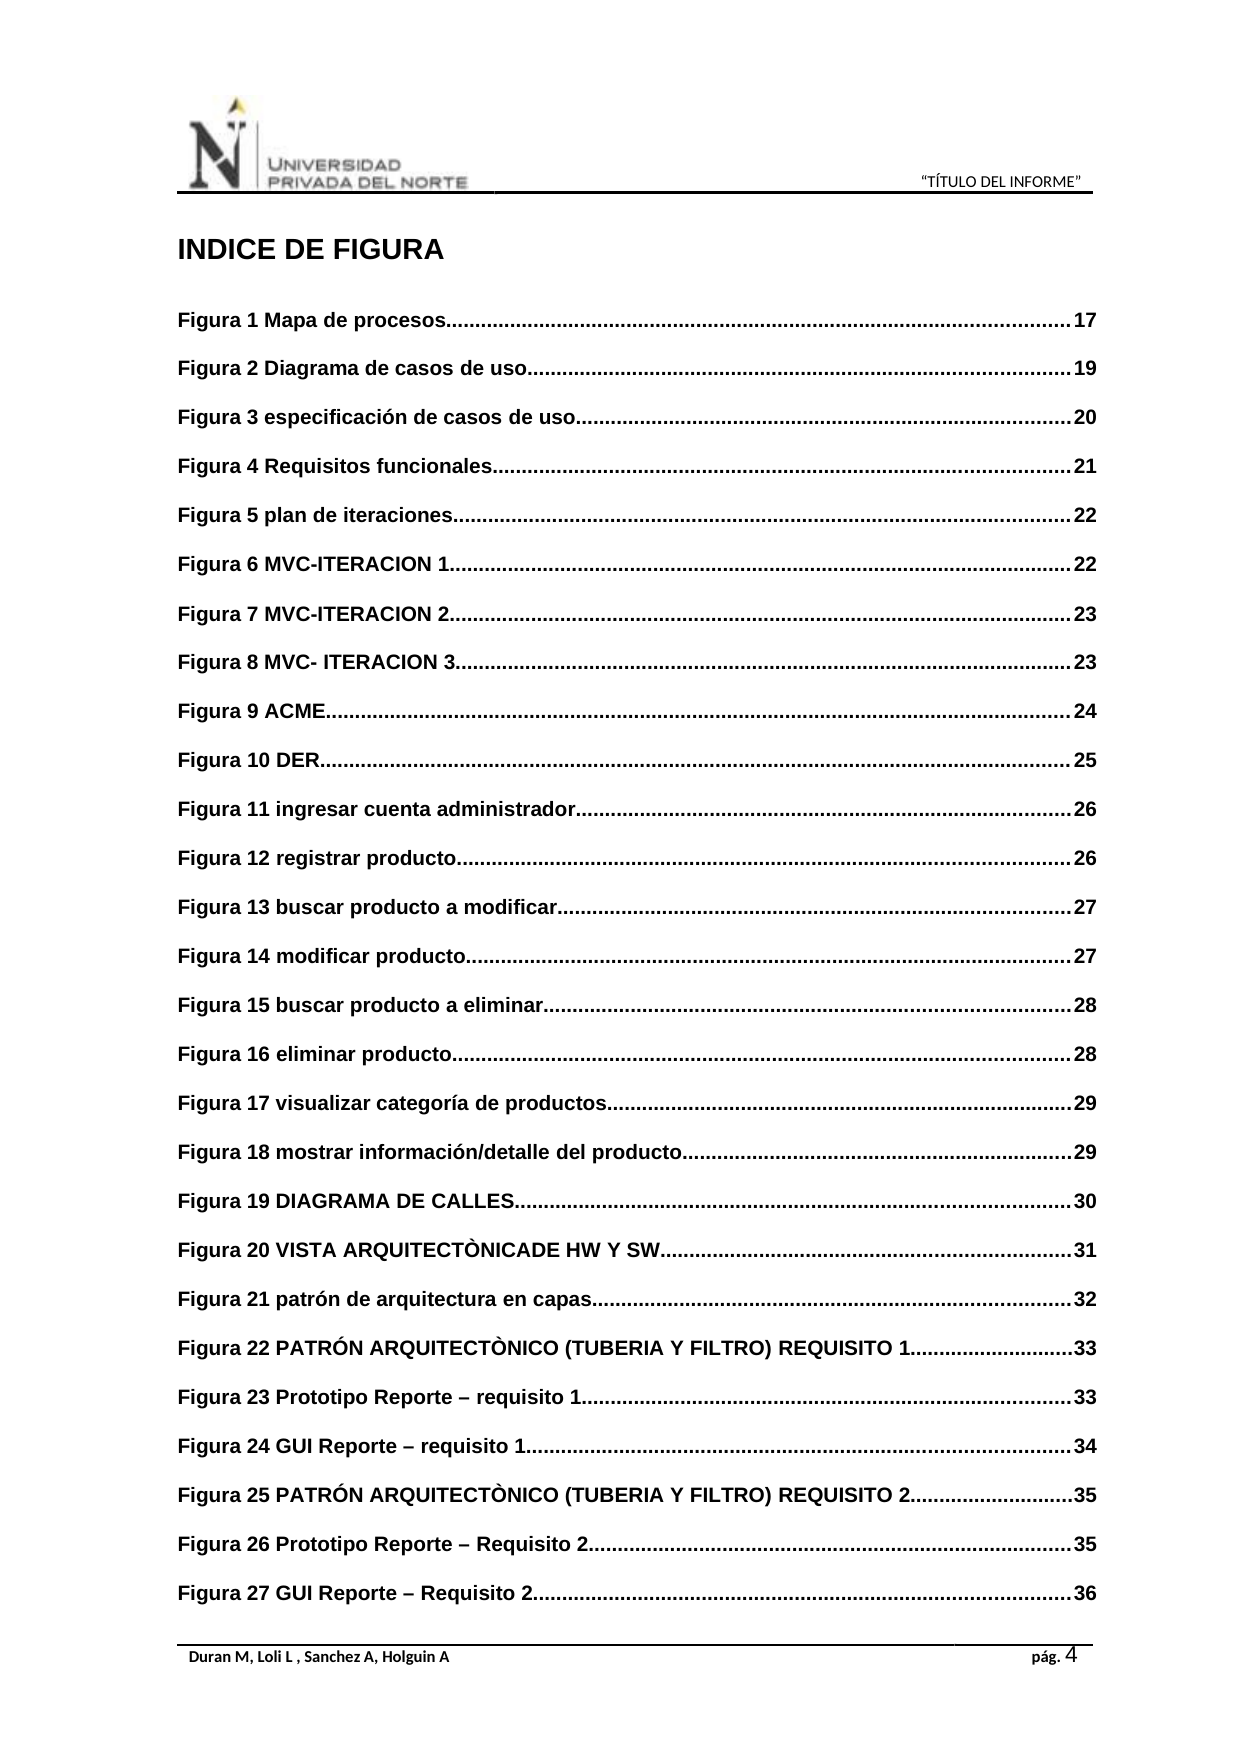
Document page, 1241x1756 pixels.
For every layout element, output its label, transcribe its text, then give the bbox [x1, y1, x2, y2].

text Figura 19 DIAGRAMA DE CALLES 30 [177, 1189, 1180, 1213]
text Figura 26 Prototipo Reporte – Requisito 2 35 [177, 1532, 1180, 1556]
text Figura 12 registrar producto 26 [177, 846, 1180, 870]
text Figura 17 visualizar categoría de productos 29 [177, 1091, 1180, 1115]
text Figura 15 buscar producto a eliminar 28 [177, 993, 1180, 1017]
text Figura 9 ACME 24 [177, 699, 1180, 723]
text Figura 14 modificar producto 27 [177, 944, 1180, 968]
text Figura 21 patrón de arquitectura en capas 32 [177, 1287, 1180, 1311]
text Figura 3 especificación de casos de uso 20 [177, 405, 1180, 429]
text Figura 20 VISTA ARQUITECTÒNICADE HW Y SW 31 [177, 1238, 1180, 1262]
text Figura 10 DER 25 [177, 748, 1180, 772]
text Figura 13 buscar producto a modificar 27 [177, 895, 1180, 919]
text Figura 24 GUI Reporte – requisito 1 34 [177, 1434, 1180, 1458]
text Figura 5 plan de iteraciones 22 [177, 503, 1180, 527]
text Figura 18 mostrar información/detalle del producto 29 [177, 1140, 1180, 1164]
picture [188, 95, 469, 191]
text Figura 11 ingresar cuenta administrador 26 [177, 797, 1180, 821]
text Figura 25 PATRÓN ARQUITECTÒNICO (TUBERIA Y FILTRO) REQUISITO 2 35 [177, 1483, 1180, 1507]
text Figura 23 Prototipo Reporte – requisito 1 33 [177, 1385, 1180, 1409]
text Figura 1 Mapa de procesos 17 [177, 307, 1180, 331]
text Figura 7 MVC-ITERACION 2 23 [177, 601, 1180, 625]
text Figura 16 eliminar producto 28 [177, 1042, 1180, 1066]
text Figura 27 GUI Reporte – Requisito 2 36 [177, 1581, 1180, 1604]
text Figura 4 Requisitos funcionales 21 [177, 454, 1180, 478]
text Figura 8 MVC- ITERACION 3 23 [177, 650, 1180, 674]
subtitle INDICE DE FIGURA [177, 232, 1180, 265]
text Figura 6 MVC-ITERACION 1 22 [177, 552, 1180, 576]
text Figura 22 PATRÓN ARQUITECTÒNICO (TUBERIA Y FILTRO) REQUISITO 1 33 [177, 1336, 1180, 1360]
text Figura 2 Diagrama de casos de uso 19 [177, 356, 1180, 380]
